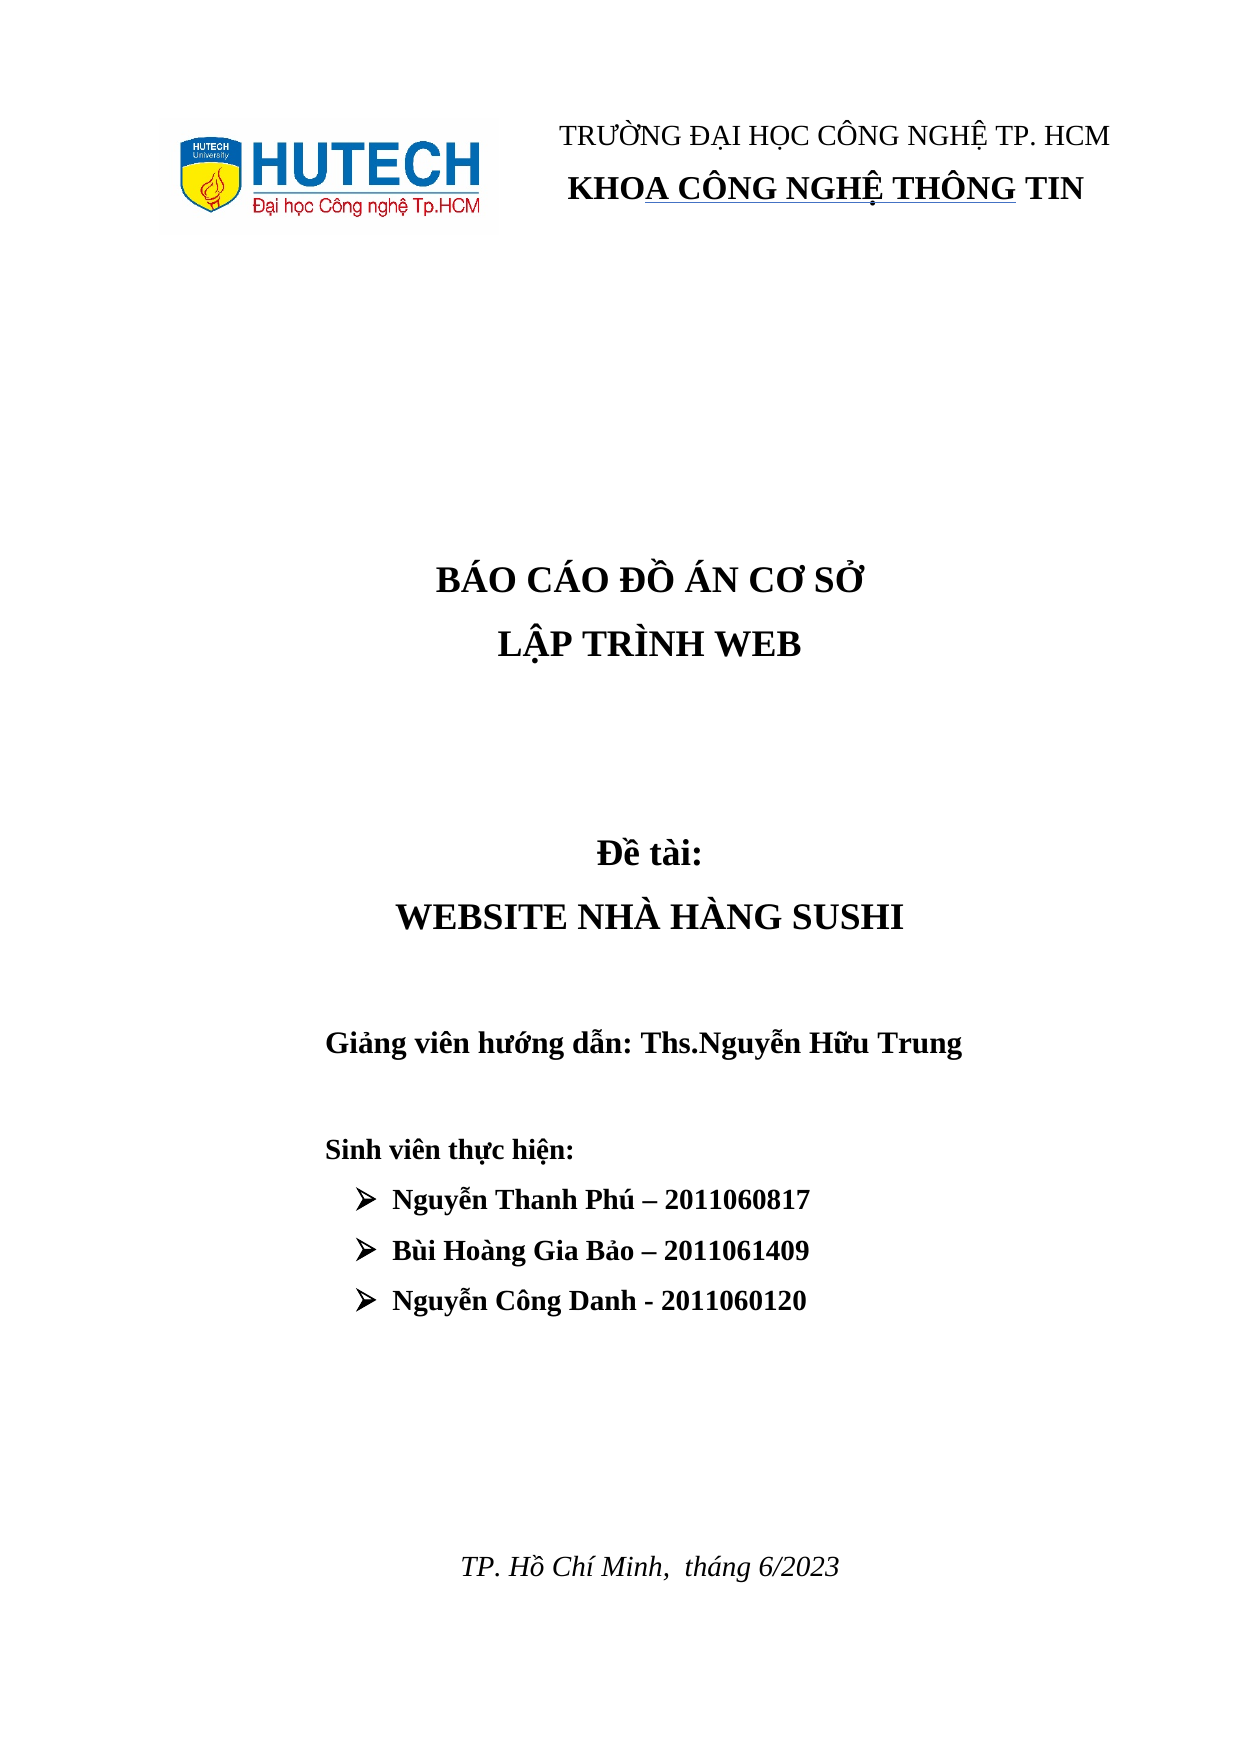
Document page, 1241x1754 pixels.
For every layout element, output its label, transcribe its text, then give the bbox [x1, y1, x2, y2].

table_header [111, 118, 548, 363]
picture [159, 118, 500, 235]
list Nguyễn Công Danh - 2011060120 [354, 1283, 1122, 1317]
text WEBSITE NHÀ HÀNG SUSHI [177, 895, 1122, 938]
text Đề tài: [177, 830, 1122, 873]
text LẬP TRÌNH WEB [177, 622, 1122, 665]
list Bùi Hoàng Gia Bảo – 2011061409 [354, 1233, 1122, 1266]
text Sinh viên thực hiện: [310, 1132, 1122, 1165]
text TP. Hồ Chí Minh, tháng 6/2023 [177, 1549, 1122, 1582]
text Giảng viên hướng dẫn: Ths.Nguyễn Hữu Trung [325, 1024, 1122, 1060]
list Nguyễn Thanh Phú – 2011060817 [354, 1182, 1122, 1216]
table_header TRƯỜNG ĐẠI HỌC CÔNG NGHỆ TP. HCM KHOA CÔNG NGHỆ THÔNG TIN [548, 118, 1130, 363]
text BÁO CÁO ĐỒ ÁN CƠ SỞ [177, 557, 1122, 600]
